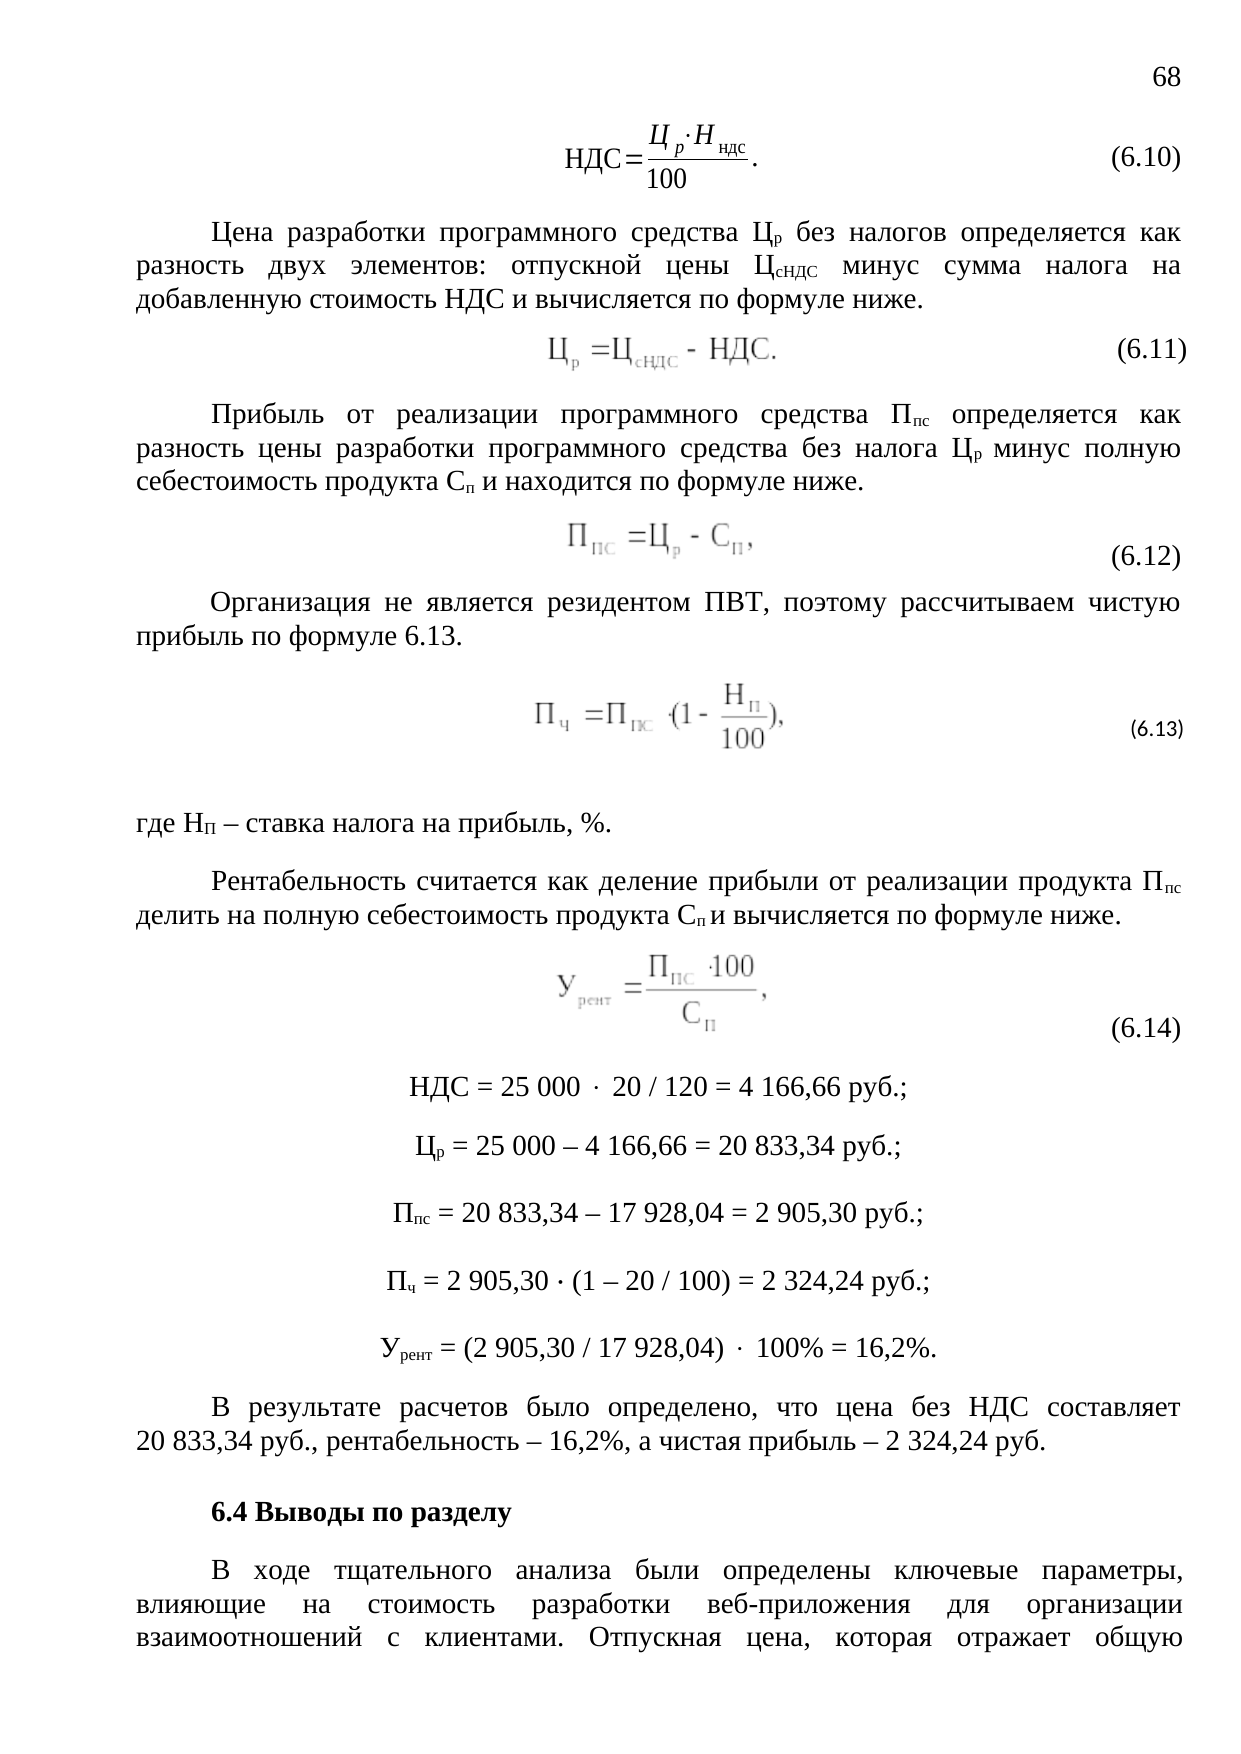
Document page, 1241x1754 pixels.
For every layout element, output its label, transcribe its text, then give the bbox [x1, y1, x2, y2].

text (6.14) [136, 947, 1181, 1044]
text Рентабельность считается как деление прибыли от реализации продукта Ппс делить на полную себестоимость продукта Сп и вычисляется по формуле ниже. [136, 863, 1181, 931]
text Прибыль от реализации программного средства Ппс определяется как разность цены разработки программного средства без налога Цр минус полную себестоимость продукта Сп и находится по формуле ниже. [136, 396, 1181, 497]
text (6.11) [136, 331, 1181, 384]
table_header [136, 651, 974, 805]
text Урент = (2 905,30 / 17 928,04) 100% = 16,2%. [135, 1331, 1181, 1364]
text Организация не является резидентом ПВТ, поэтому рассчитываем чистую прибыль по формуле 6.13. [136, 584, 1181, 651]
table_header (6.13) [975, 651, 1184, 805]
text Цена разработки программного средства Цр без налогов определяется как разность двух элементов: отпускной цены ЦсНДС минус сумма налога на добавленную стоимость НДС и вычисляется по формуле ниже. [136, 214, 1181, 314]
text где НП – ставка налога на прибыль, %. [136, 805, 1181, 838]
list 6.4 Выводы по разделу [211, 1494, 1181, 1527]
text Цр = 25 000 – 4 166,66 = 20 833,34 руб.; [135, 1128, 1181, 1161]
text . (6.10) [136, 118, 1181, 201]
text Пч = 2 905,30 ⋅ (1 – 20 / 100) = 2 324,24 руб.; [135, 1262, 1181, 1297]
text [136, 1552, 1184, 1653]
text Ппс = 20 833,34 – 17 928,04 = 2 905,30 руб.; [135, 1195, 1181, 1228]
text НДС = 25 000 20 / 120 = 4 166,66 руб.; [135, 1069, 1181, 1103]
text (6.12) [136, 513, 1181, 572]
text В результате расчетов было определено, что цена без НДС составляет 20 833,34 руб., рентабельность – 16,2%, а чистая прибыль – 2 324,24 руб. [136, 1389, 1181, 1456]
